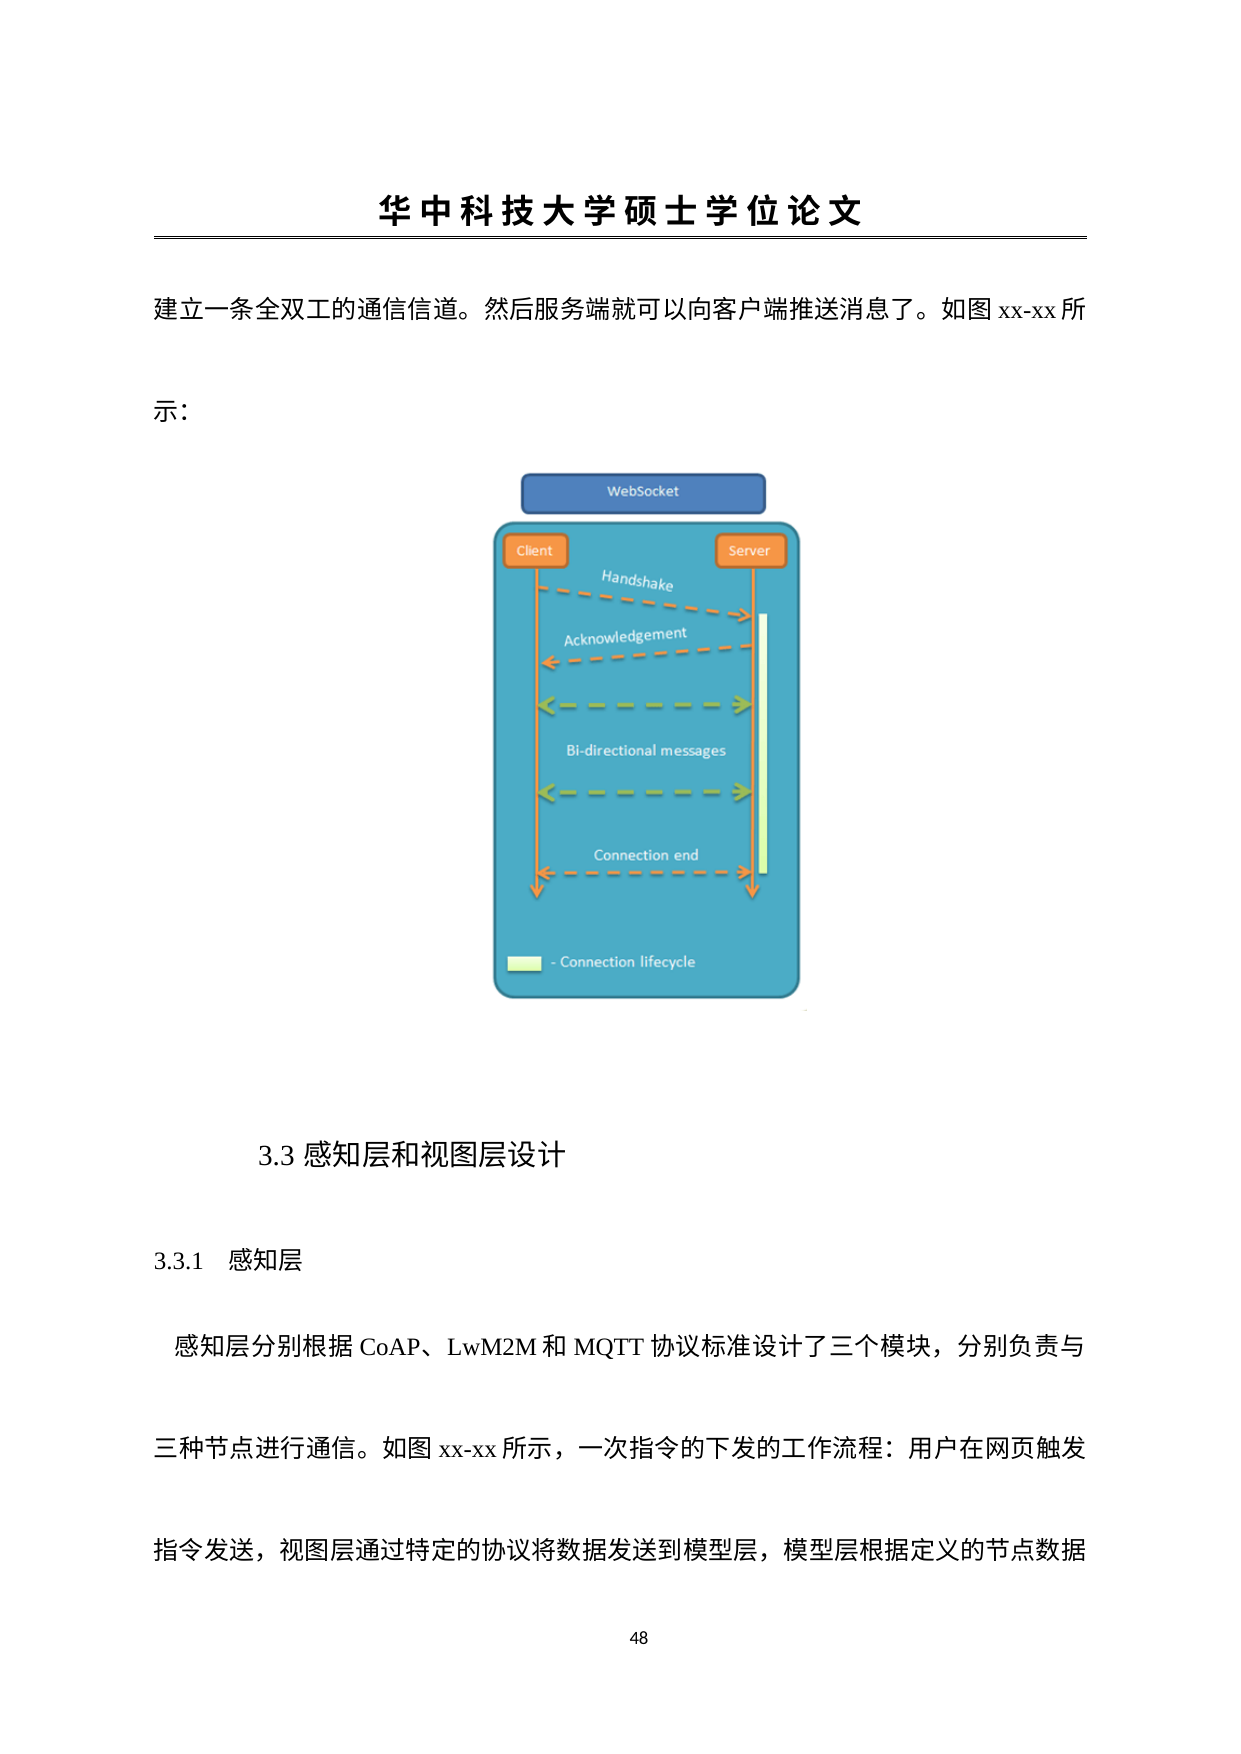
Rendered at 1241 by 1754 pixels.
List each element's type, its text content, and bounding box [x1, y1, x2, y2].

subtitle 感知层和视图层设计 [258, 1119, 1087, 1187]
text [153, 274, 1087, 444]
subtitle 感知层 [153, 1225, 1087, 1293]
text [153, 1311, 1087, 1582]
